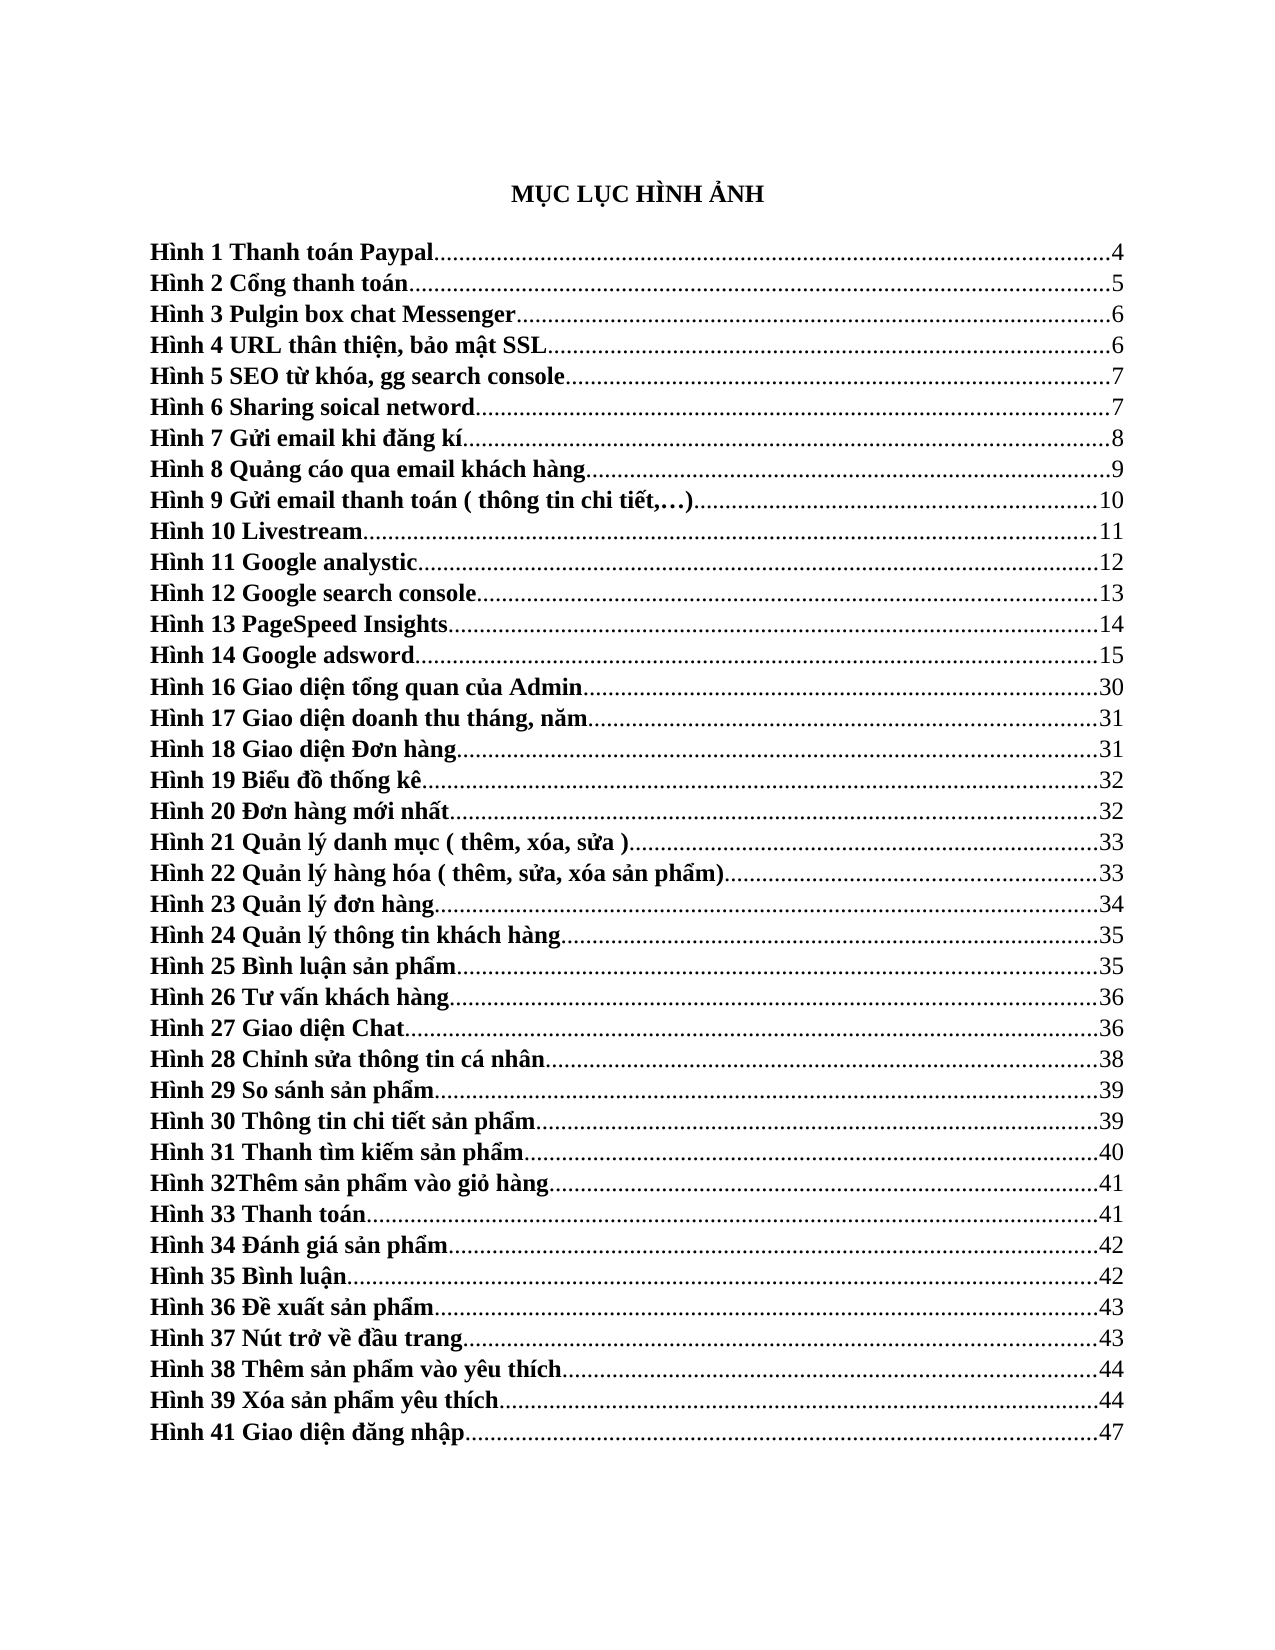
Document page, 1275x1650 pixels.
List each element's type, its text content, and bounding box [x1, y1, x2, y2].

text Hình 28 Chỉnh sửa thông tin cá nhân 38 [150, 1044, 1125, 1073]
text Hình 17 Giao diện doanh thu tháng, năm 31 [150, 703, 1125, 731]
text Hình 10 Livestream 11 [150, 516, 1125, 545]
text Hình 21 Quản lý danh mục ( thêm, xóa, sửa ) 33 [150, 827, 1125, 856]
text Hình 25 Bình luận sản phẩm 35 [150, 951, 1125, 980]
text Hình 38 Thêm sản phẩm vào yêu thích 44 [150, 1354, 1125, 1383]
subtitle MỤC LỤC HÌNH ẢNH [150, 179, 1125, 208]
text Hình 36 Đề xuất sản phẩm 43 [150, 1292, 1125, 1321]
text Hình 29 So sánh sản phẩm 39 [150, 1075, 1125, 1104]
text Hình 35 Bình luận 42 [150, 1261, 1125, 1290]
text Hình 20 Đơn hàng mới nhất 32 [150, 796, 1125, 824]
text Hình 3 Pulgin box chat Messenger 6 [150, 299, 1125, 328]
text Hình 22 Quản lý hàng hóa ( thêm, sửa, xóa sản phẩm) 33 [150, 858, 1125, 887]
text Hình 7 Gửi email khi đăng kí 8 [150, 423, 1125, 452]
text Hình 34 Đánh giá sản phẩm 42 [150, 1230, 1125, 1259]
text Hình 39 Xóa sản phẩm yêu thích 44 [150, 1386, 1125, 1414]
text Hình 37 Nút trở về đầu trang 43 [150, 1323, 1125, 1352]
text Hình 4 URL thân thiện, bảo mật SSL 6 [150, 330, 1125, 359]
text Hình 23 Quản lý đơn hàng 34 [150, 889, 1125, 918]
text Hình 41 Giao diện đăng nhập 47 [150, 1417, 1125, 1445]
text Hình 18 Giao diện Đơn hàng 31 [150, 734, 1125, 762]
text Hình 32Thêm sản phẩm vào giỏ hàng 41 [150, 1168, 1125, 1197]
text Hình 5 SEO từ khóa, gg search console 7 [150, 361, 1125, 390]
text Hình 31 Thanh tìm kiếm sản phẩm 40 [150, 1137, 1125, 1166]
text Hình 24 Quản lý thông tin khách hàng 35 [150, 920, 1125, 949]
text Hình 19 Biểu đồ thống kê 32 [150, 765, 1125, 793]
text Hình 14 Google adsword 15 [150, 641, 1125, 669]
text Hình 9 Gửi email thanh toán ( thông tin chi tiết,…) 10 [150, 485, 1125, 514]
text Hình 16 Giao diện tổng quan của Admin 30 [150, 672, 1125, 700]
text Hình 11 Google analystic 12 [150, 547, 1125, 576]
text Hình 26 Tư vấn khách hàng 36 [150, 982, 1125, 1011]
text Hình 30 Thông tin chi tiết sản phẩm 39 [150, 1106, 1125, 1135]
text Hình 2 Cổng thanh toán 5 [150, 268, 1125, 297]
text Hình 13 PageSpeed Insights 14 [150, 609, 1125, 638]
text Hình 8 Quảng cáo qua email khách hàng 9 [150, 454, 1125, 483]
text Hình 1 Thanh toán Paypal 4 [150, 237, 1125, 266]
text Hình 12 Google search console 13 [150, 578, 1125, 607]
text Hình 33 Thanh toán 41 [150, 1199, 1125, 1228]
text Hình 27 Giao diện Chat 36 [150, 1013, 1125, 1042]
text Hình 6 Sharing soical netword 7 [150, 392, 1125, 421]
